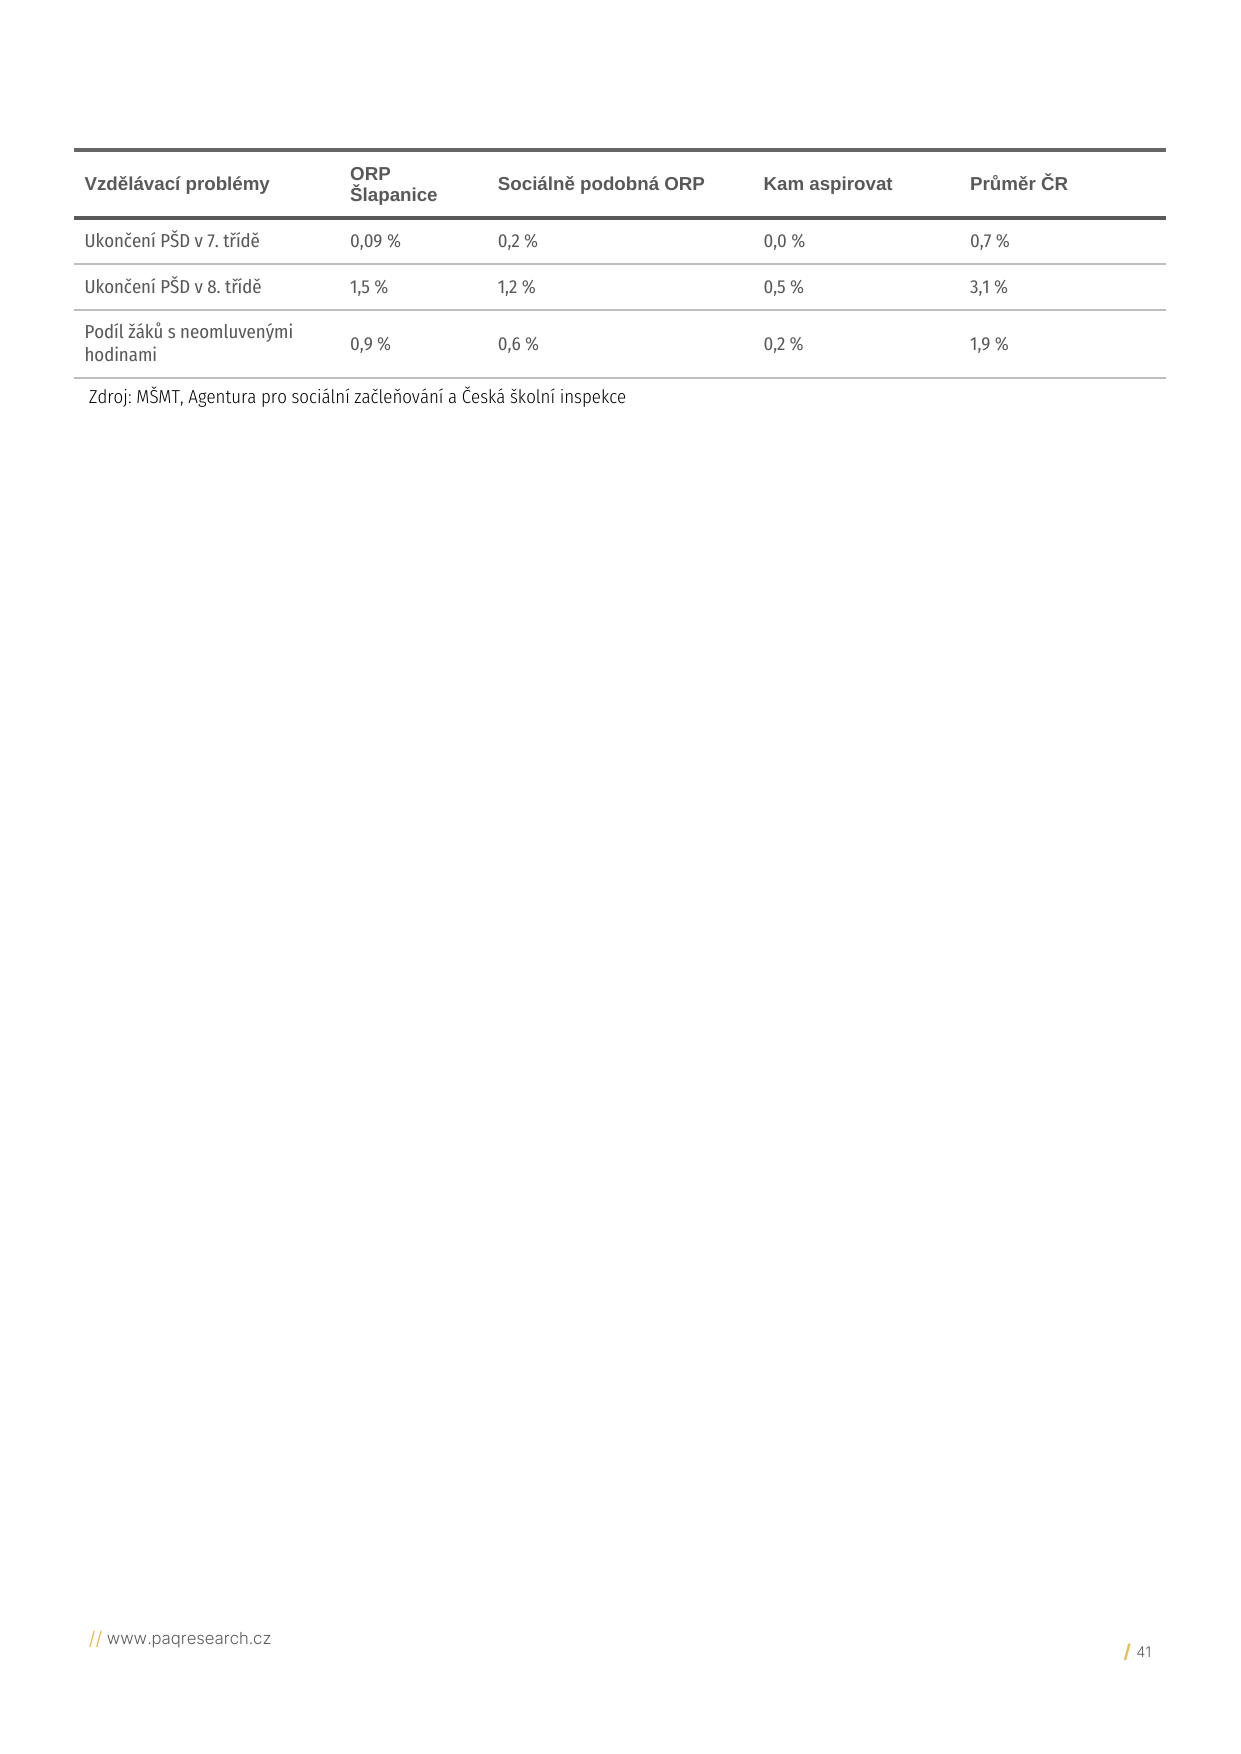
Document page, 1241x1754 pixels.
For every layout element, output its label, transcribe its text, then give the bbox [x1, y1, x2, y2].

table_cell 3,1 % [960, 265, 1166, 309]
table_cell Ukončení PŠD v 7. třídě [74, 220, 339, 263]
table_cell 0,7 % [960, 220, 1166, 263]
table_header ORP Šlapanice [340, 152, 487, 216]
table_cell 1,2 % [487, 265, 753, 309]
table_header Sociálně podobná ORP [487, 152, 753, 216]
table_cell 0,9 % [340, 311, 487, 377]
table_cell 0,09 % [340, 220, 487, 263]
table_header Kam aspirovat [753, 152, 959, 216]
table_cell 1,5 % [340, 265, 487, 309]
text Zdroj: MŠMT, Agentura pro sociální začleňování a Česká školní inspekce [89, 379, 1152, 409]
table_cell Ukončení PŠD v 8. třídě [74, 265, 339, 309]
table_cell 0,6 % [487, 311, 753, 377]
table_header Vzdělávací problémy [74, 152, 339, 216]
table_cell 1,9 % [960, 311, 1166, 377]
table_cell 0,2 % [753, 311, 959, 377]
table_header Průměr ČR [960, 152, 1166, 216]
table_cell 0,0 % [753, 220, 959, 263]
table_cell Podíl žáků s neomluvenými hodinami [74, 311, 339, 377]
table_cell 0,5 % [753, 265, 959, 309]
table_cell 0,2 % [487, 220, 753, 263]
